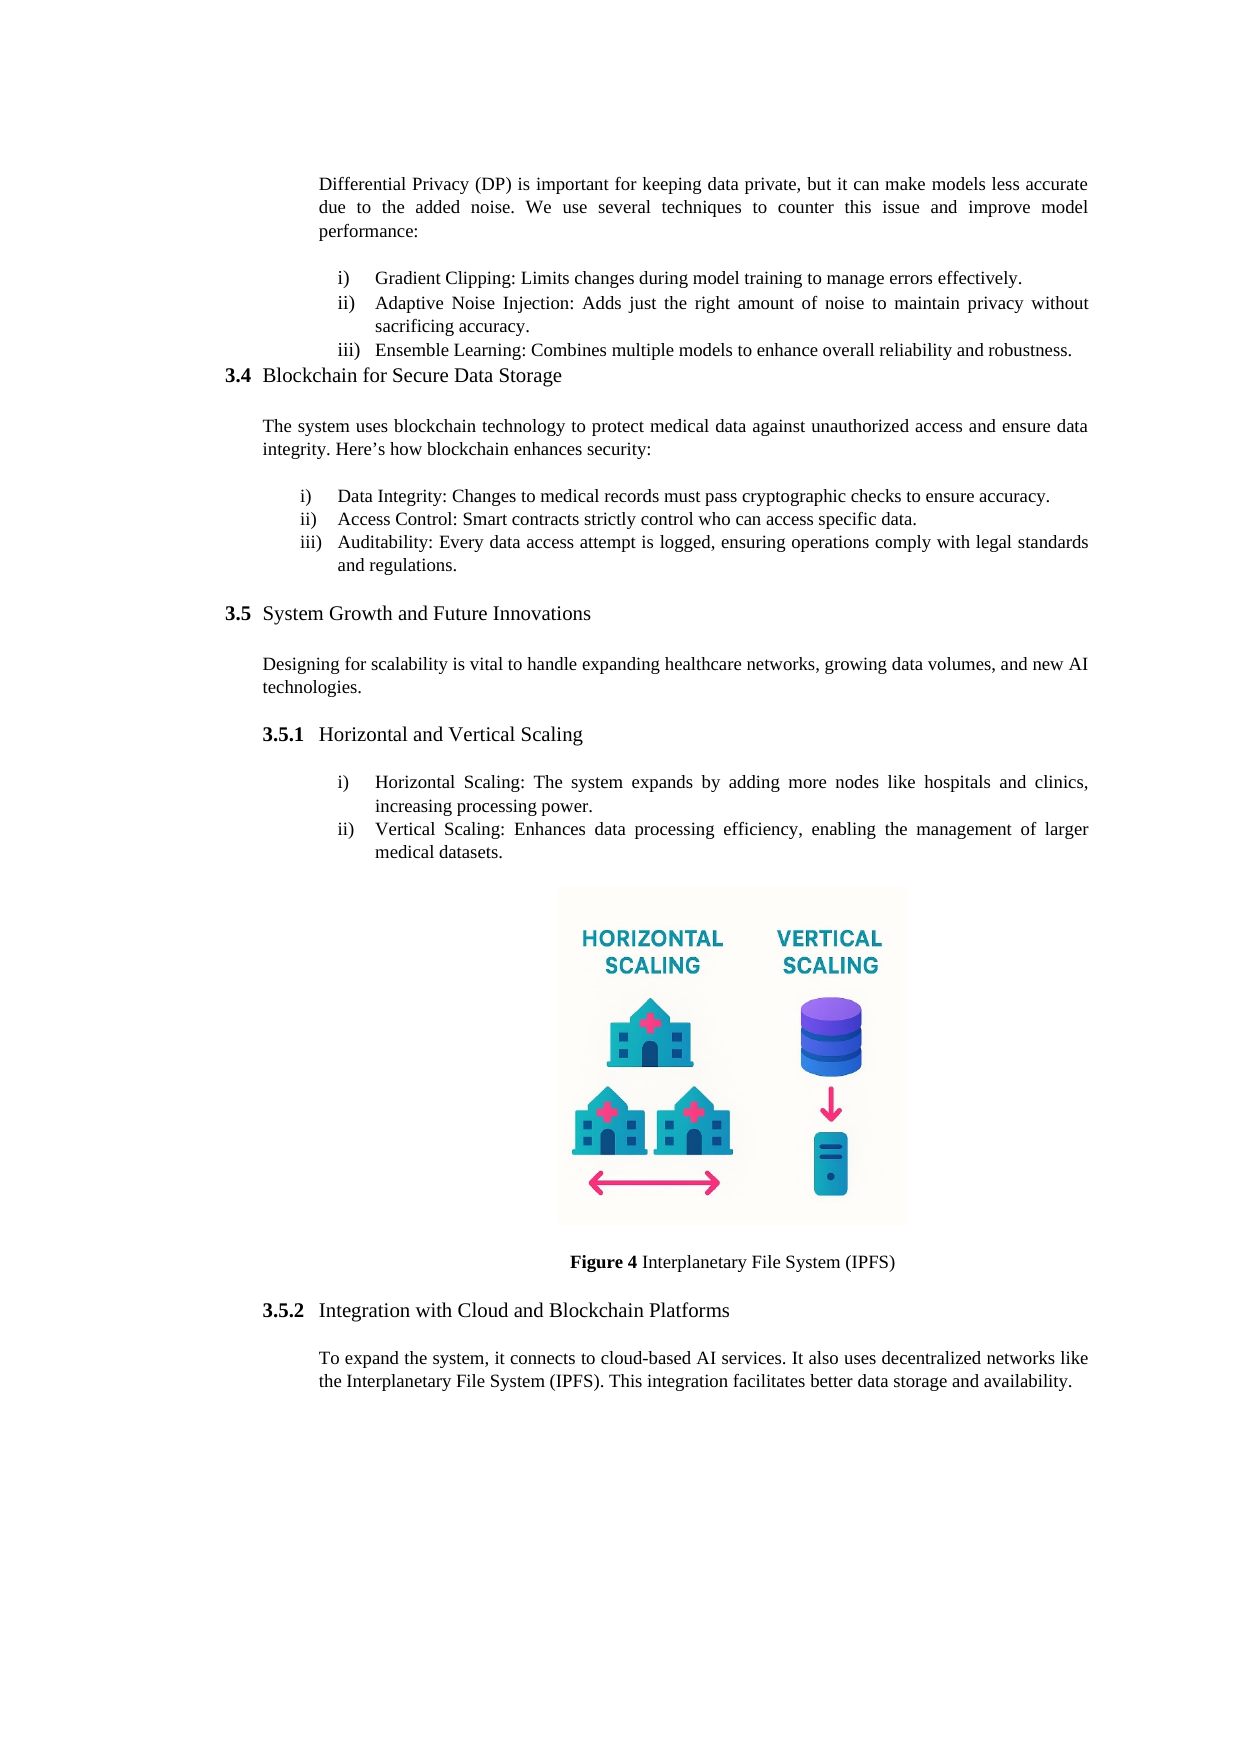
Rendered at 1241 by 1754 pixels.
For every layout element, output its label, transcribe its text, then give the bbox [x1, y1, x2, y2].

list To expand the system, it connects to cloud-based AI services. It also uses decentralized networks like the Interplanetary File System (IPFS). This integration facilitates better data storage and availability. [319, 1347, 1090, 1392]
list Horizontal Scaling: The system expands by adding more nodes like hospitals and clinics, increasing processing power. [337, 771, 1090, 816]
list Designing for scalability is vital to handle expanding healthcare networks, growing data volumes, and new AI technologies. [262, 653, 1090, 697]
list Ensemble Learning: Combines multiple models to enhance overall reliability and robustness. [337, 338, 1090, 361]
list Blockchain for Secure Data Storage [225, 363, 1090, 387]
list Figure 4 Interplanetary File System (IPFS) [375, 1251, 1090, 1273]
list Horizontal and Vertical Scaling [262, 722, 1090, 746]
list The system uses blockchain technology to protect medical data against unauthorized access and ensure data integrity. Here’s how blockchain enhances security: [262, 415, 1090, 460]
list System Growth and Future Innovations [225, 601, 1090, 625]
list Integration with Cloud and Blockchain Platforms [262, 1298, 1090, 1322]
picture [557, 887, 908, 1226]
list Adaptive Noise Injection: Adds just the right amount of noise to maintain privacy without sacrificing accuracy. [337, 291, 1090, 337]
list Vertical Scaling: Enhances data processing efficiency, enabling the management of larger medical datasets. [337, 818, 1090, 863]
list Access Control: Smart contracts strictly control who can access specific data. [300, 508, 1090, 529]
list Differential Privacy (DP) is important for keeping data private, but it can make models less accurate due to the added noise. We use several techniques to counter this issue and improve model performance: [319, 173, 1090, 241]
list Auditability: Every data access attempt is logged, ensuring operations comply with legal standards and regulations. [300, 531, 1090, 576]
list Data Integrity: Changes to medical records must pass cryptographic checks to ensure accuracy. [300, 484, 1090, 506]
list Gradient Clipping: Limits changes during model training to manage errors effectively. [337, 266, 1090, 289]
